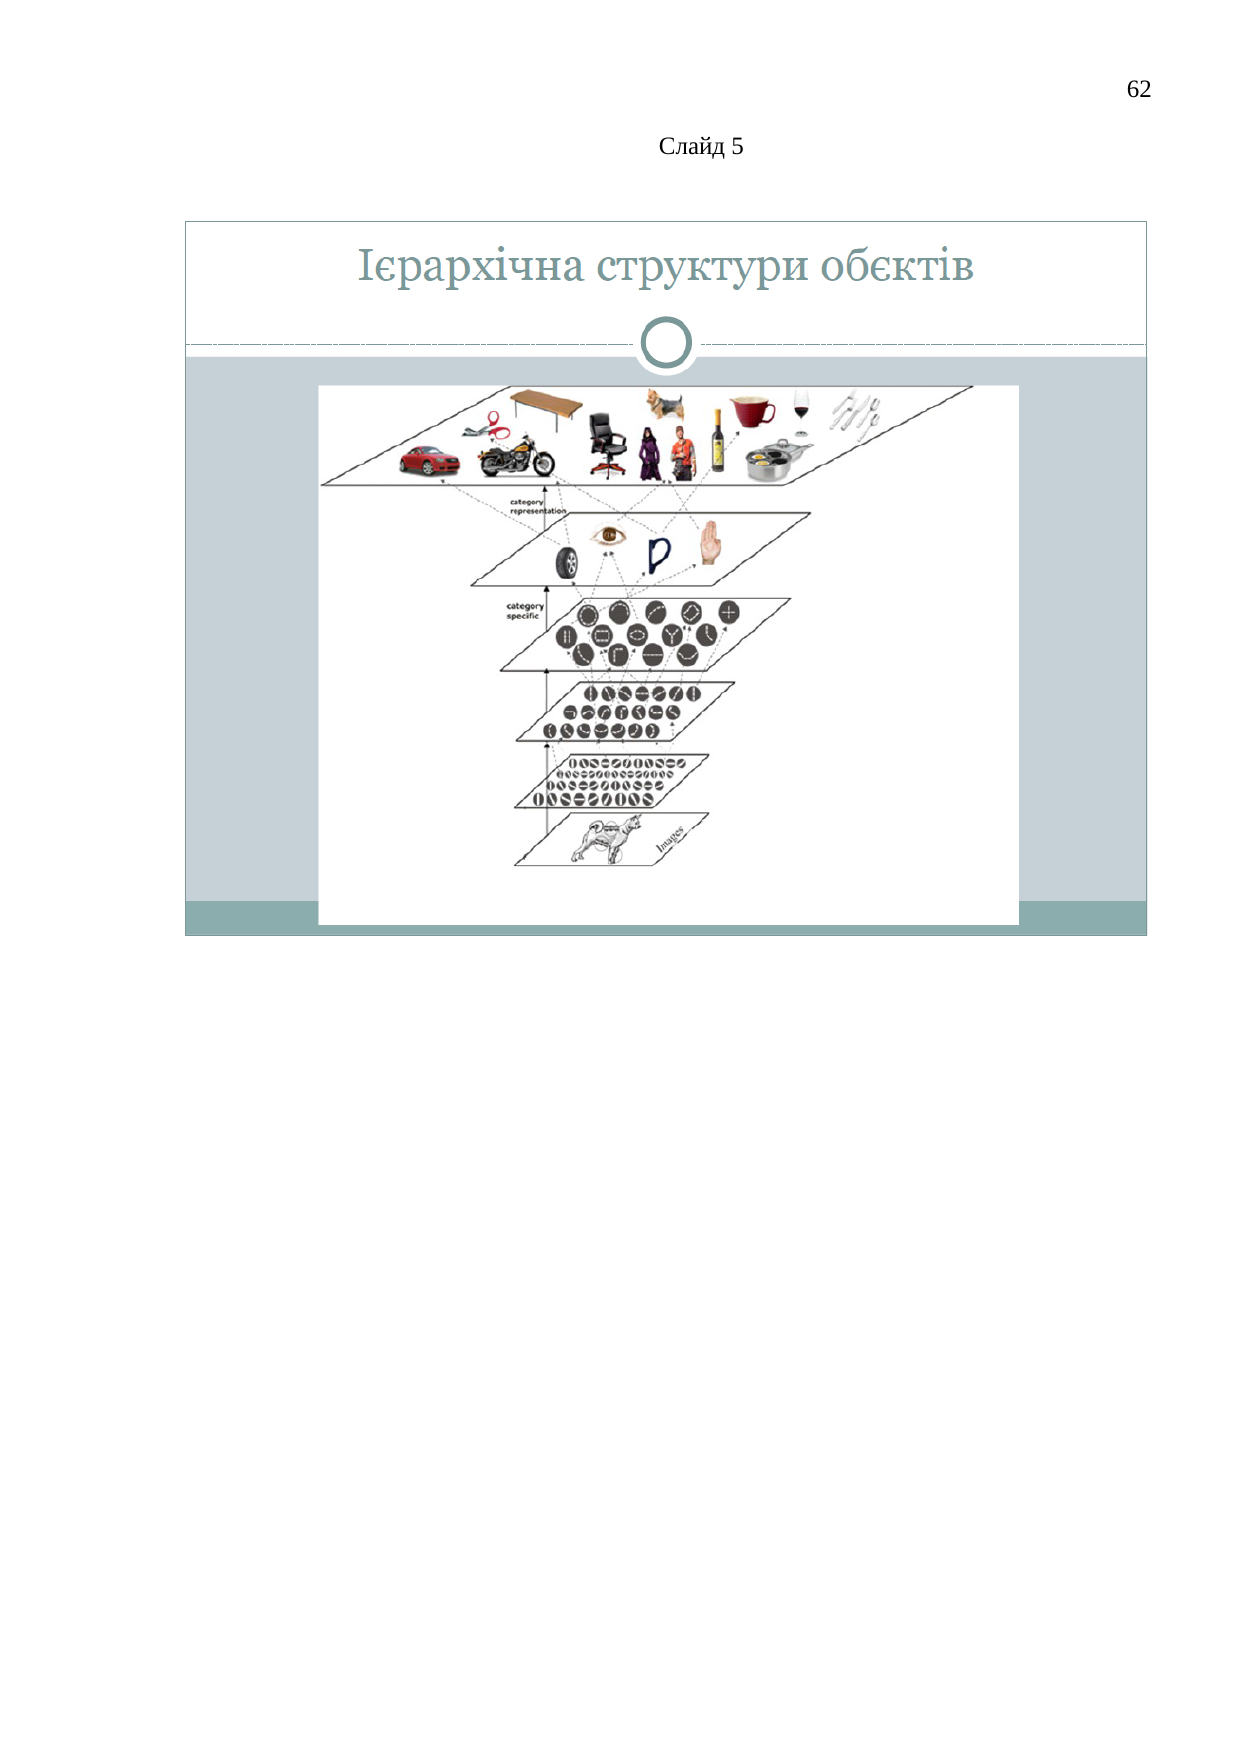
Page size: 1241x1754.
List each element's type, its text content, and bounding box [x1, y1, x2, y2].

text Слайд 5 [177, 131, 1152, 160]
picture [177, 217, 1152, 940]
